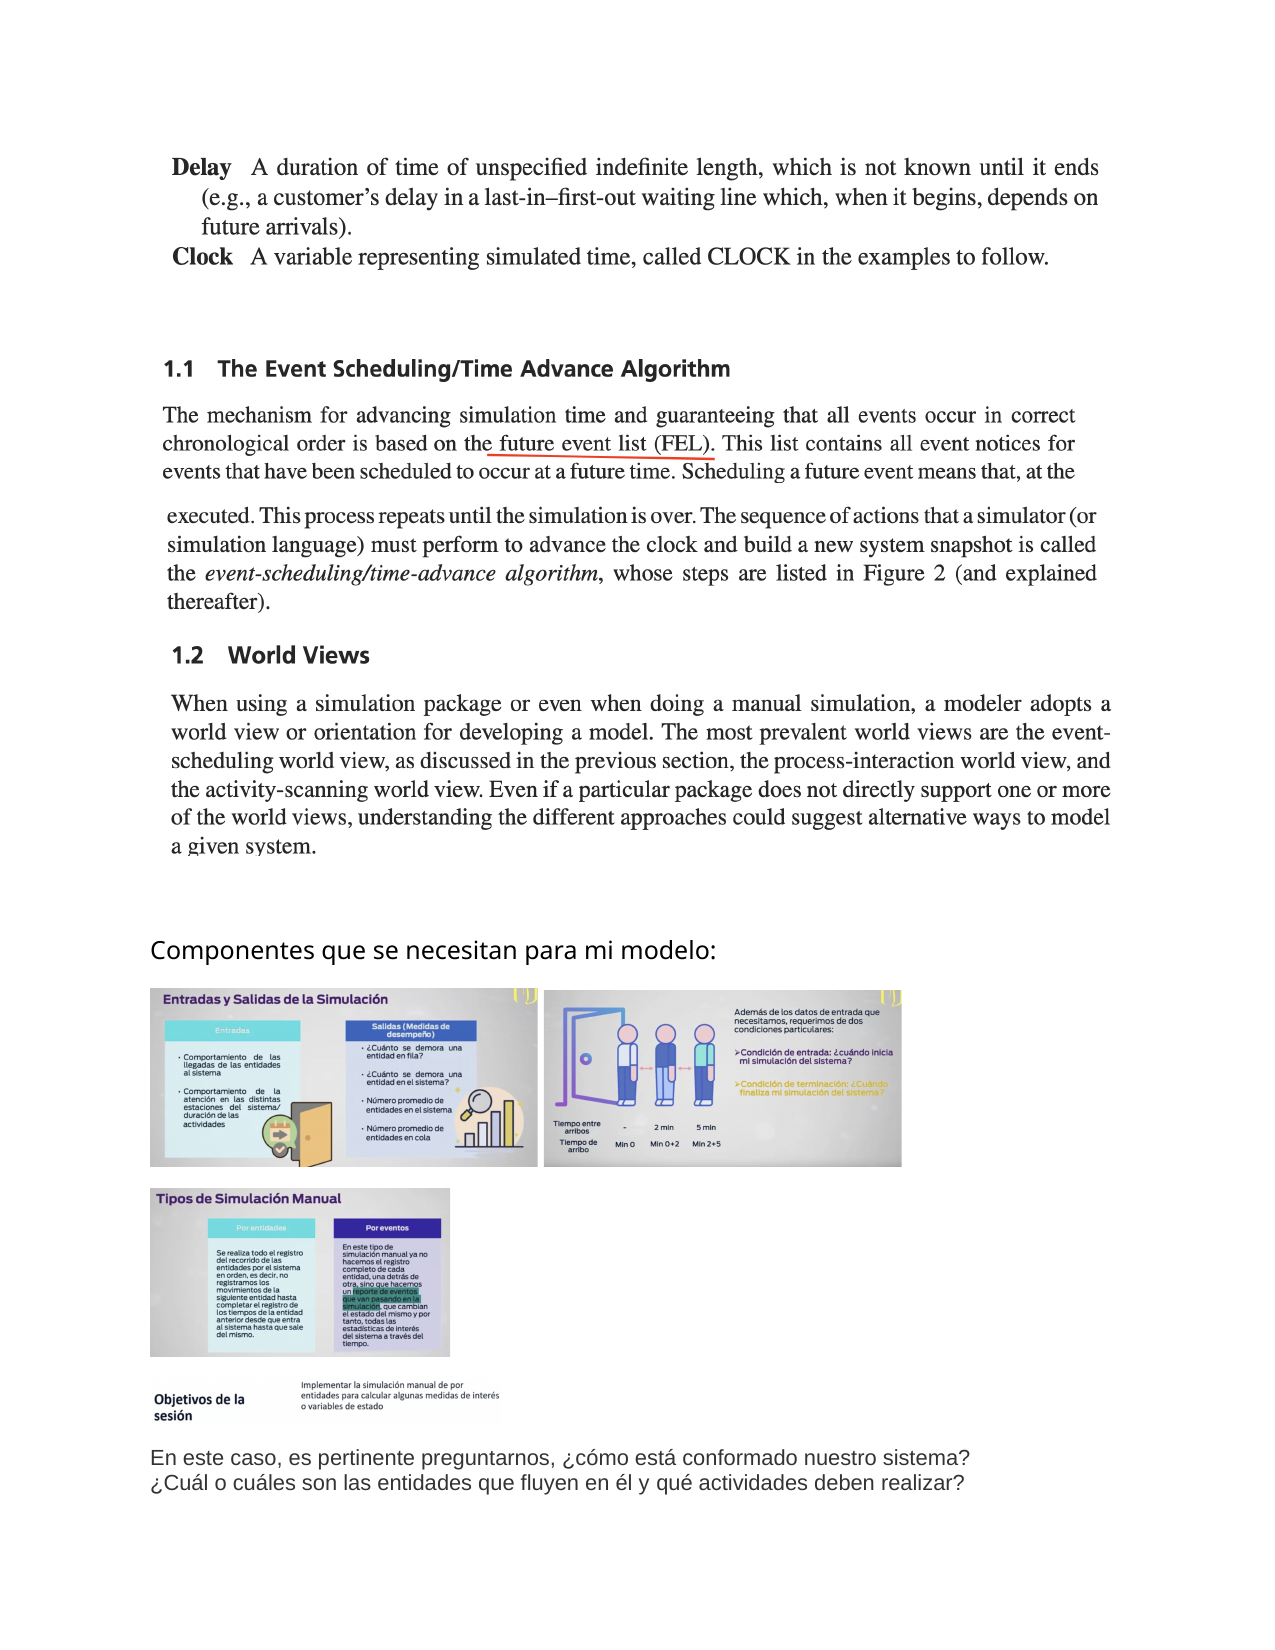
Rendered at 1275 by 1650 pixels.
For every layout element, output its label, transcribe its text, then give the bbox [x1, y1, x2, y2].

text ¿Cuál o cuáles son las entidades que fluyen en él y qué actividades deben realizar? [150, 1470, 1125, 1496]
picture [150, 1378, 501, 1424]
picture [150, 150, 1125, 273]
picture [150, 988, 538, 1167]
picture [150, 634, 1125, 856]
picture [150, 503, 1125, 613]
picture [543, 990, 902, 1167]
text Componentes que se necesitan para mi modelo: [150, 933, 1125, 967]
text En este caso, es pertinente preguntarnos, ¿cómo está conformado nuestro sistema? [150, 1445, 1125, 1470]
picture [150, 1188, 451, 1357]
picture [150, 350, 1125, 483]
